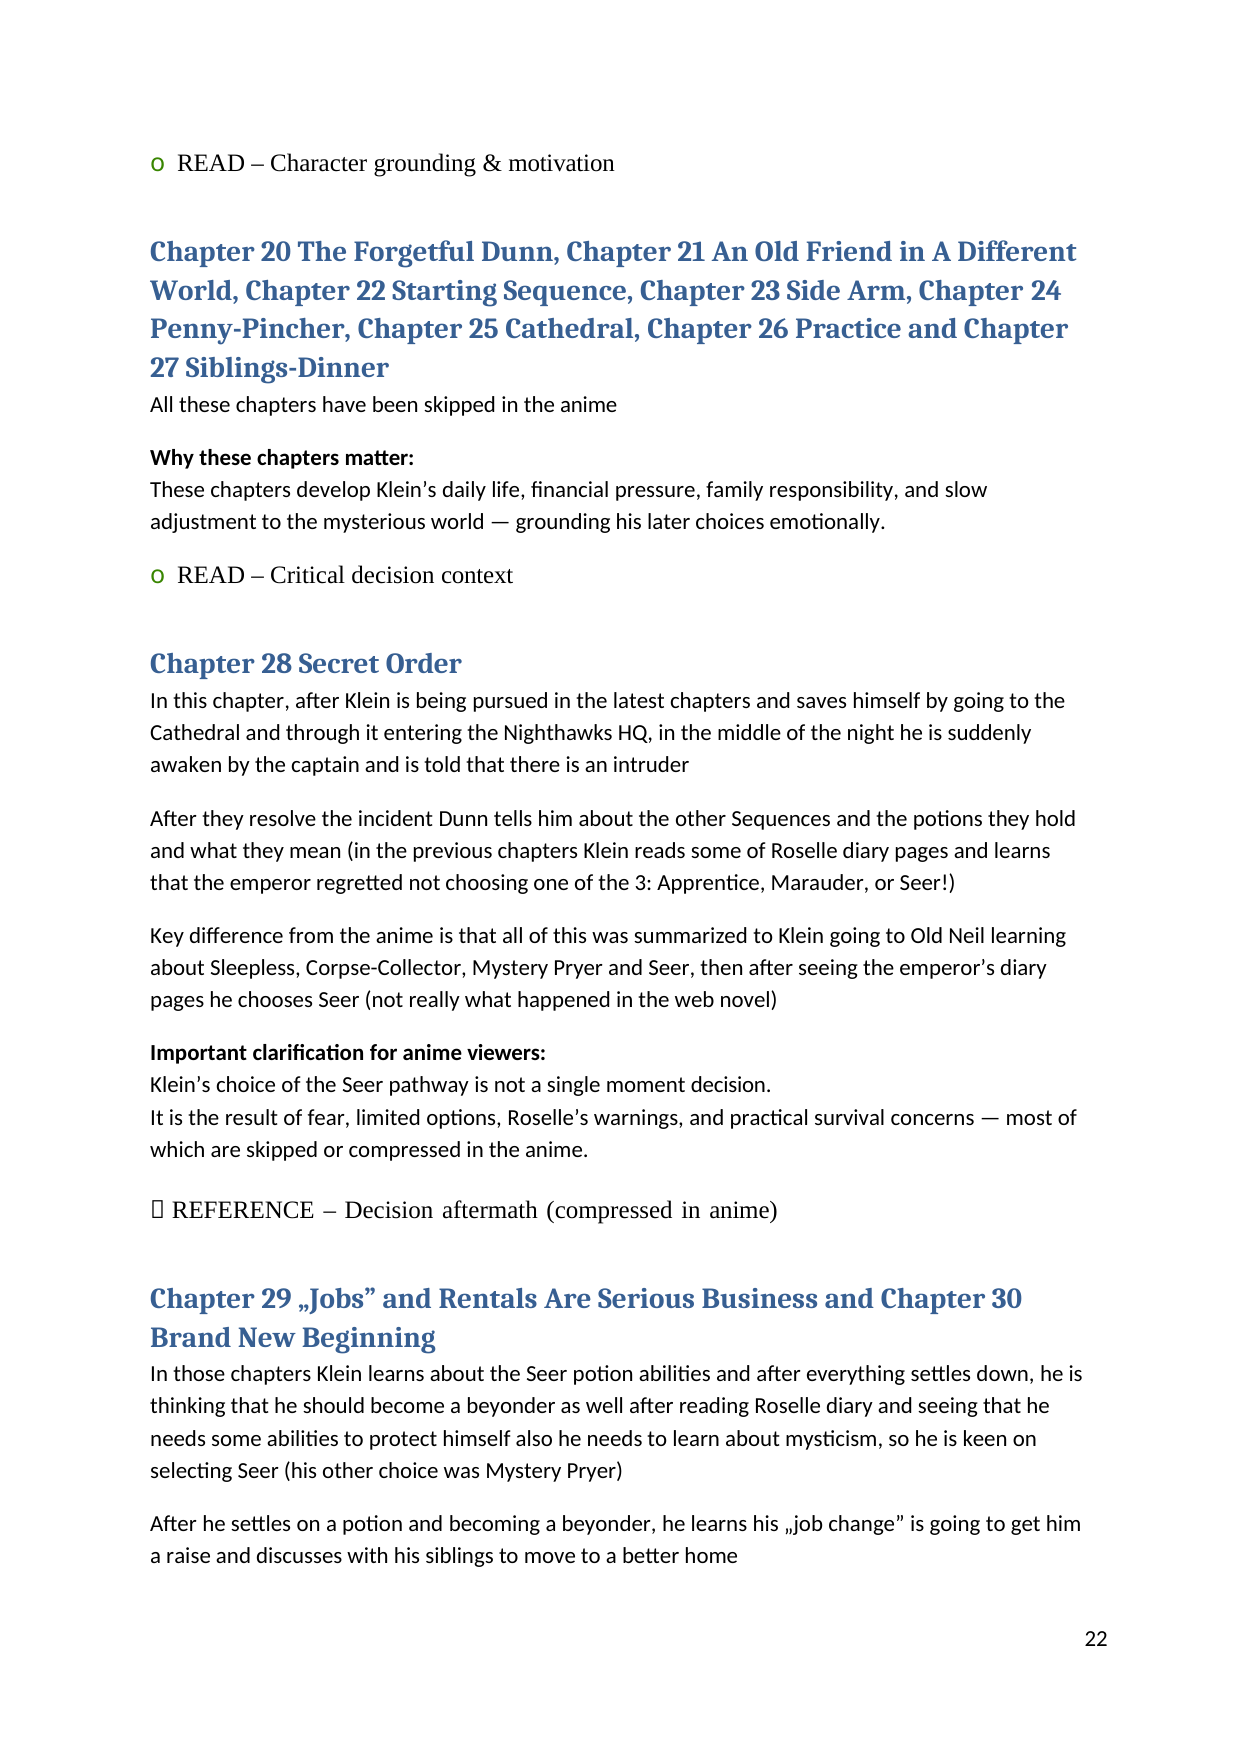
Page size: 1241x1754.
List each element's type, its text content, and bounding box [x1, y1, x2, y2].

subtitle Chapter 29 „Jobs” and Rentals Are Serious Business and Chapter 30 Brand New Beginning [150, 1282, 1107, 1354]
text Why these chapters matter: [150, 443, 1107, 471]
text 🔁 REFERENCE – Decision aftermath (compressed in anime) [150, 1191, 1107, 1225]
text Klein’s choice of the Seer pathway is not a single moment decision. [150, 1071, 1107, 1099]
text It is the result of fear, limited options, Roselle’s warnings, and practical survival concerns — most of which are skipped or compressed in the anime. [150, 1103, 1107, 1163]
list READ – Critical decision context [150, 556, 1107, 591]
text Key difference from the anime is that all of this was summarized to Klein going to Old Neil learning about Sleepless, Corpse-Collector, Mystery Pryer and Seer, then after seeing the emperor’s diary pages he chooses Seer (not really what happened in the web novel) [150, 921, 1078, 1013]
text All these chapters have been skipped in the anime [150, 390, 1107, 418]
subtitle Chapter 28 Secret Order [150, 648, 1107, 681]
text In this chapter, after Klein is being pursued in the latest chapters and saves himself by going to the Cathedral and through it entering the Nighthawks HQ, in the middle of the night he is suddenly awaken by the captain and is told that there is an intruder [150, 686, 1078, 779]
text Important clarification for anime viewers: [150, 1038, 1107, 1066]
subtitle Chapter 20 The Forgetful Dunn, Chapter 21 An Old Friend in A Different World, Chapter 22 Starting Sequence, Chapter 23 Side Arm, Chapter 24 Penny-Pincher, Chapter 25 Cathedral, Chapter 26 Practice and Chapter 27 Siblings-Dinner [150, 236, 1078, 385]
text In those chapters Klein learns about the Seer potion abilities and after everything settles down, he is thinking that he should become a beyonder as well after reading Roselle diary and seeing that he needs some abilities to protect himself also he needs to learn about mysticism, so he is keen on selecting Seer (his other choice was Mystery Pryer) [150, 1359, 1092, 1484]
text After they resolve the incident Dunn tells him about the other Sequences and the potions they hold and what they mean (in the previous chapters Klein reads some of Roselle diary pages and learns that the emperor regretted not choosing one of the 3: Apprentice, Marauder, or Seer!) [150, 804, 1078, 896]
text After he settles on a potion and becoming a beyonder, he learns his „job change” is going to get him a raise and discusses with his siblings to move to a better home [150, 1509, 1084, 1569]
list READ – Character grounding & motivation [150, 144, 1107, 178]
text These chapters develop Klein’s daily life, financial pressure, family responsibility, and slow adjustment to the mysterious world — grounding his later choices emotionally. [150, 475, 1031, 535]
